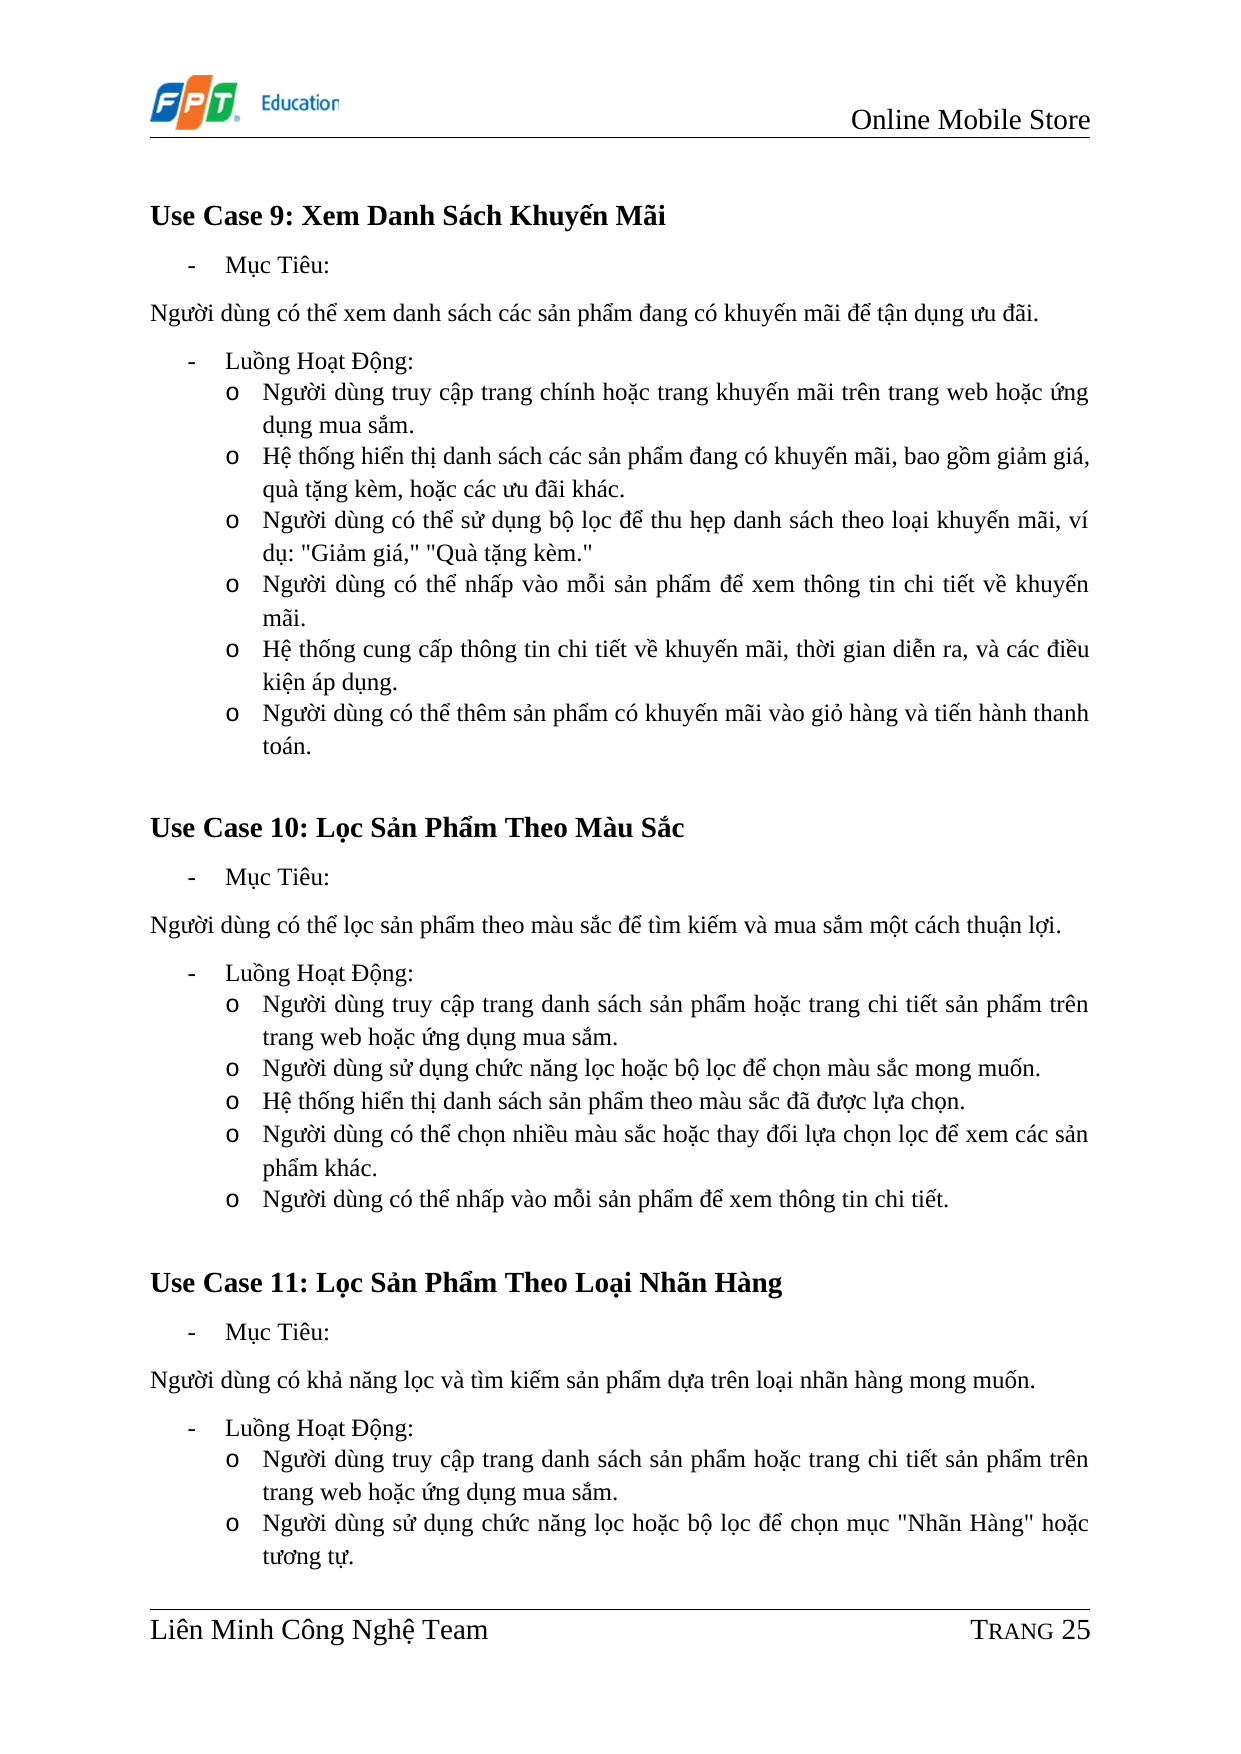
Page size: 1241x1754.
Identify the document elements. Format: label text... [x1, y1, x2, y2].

list Luồng Hoạt Động: [187, 958, 1090, 987]
list Mục Tiêu: [187, 251, 1090, 279]
list Luồng Hoạt Động: [187, 1413, 1090, 1442]
list Hệ thống cung cấp thông tin chi tiết về khuyến mãi, thời gian diễn ra, và các điều kiện áp dụng. [225, 634, 1090, 696]
list Người dùng có thể sử dụng bộ lọc để thu hẹp danh sách theo loại khuyến mãi, ví dụ: "Giảm giá," "Quà tặng kèm." [225, 505, 1090, 567]
list Người dùng có thể thêm sản phẩm có khuyến mãi vào giỏ hàng và tiến hành thanh toán. [225, 698, 1090, 760]
list Người dùng sử dụng chức năng lọc hoặc bộ lọc để chọn mục "Nhãn Hàng" hoặc tương tự. [225, 1508, 1090, 1570]
text Người dùng có khả năng lọc và tìm kiếm sản phẩm dựa trên loại nhãn hàng mong muốn. [150, 1365, 1090, 1394]
list Người dùng có thể nhấp vào mỗi sản phẩm để xem thông tin chi tiết. [225, 1184, 1090, 1214]
list Người dùng truy cập trang danh sách sản phẩm hoặc trang chi tiết sản phẩm trên trang web hoặc ứng dụng mua sắm. [225, 989, 1090, 1051]
list Người dùng truy cập trang chính hoặc trang khuyến mãi trên trang web hoặc ứng dụng mua sắm. [225, 377, 1090, 439]
list Người dùng sử dụng chức năng lọc hoặc bộ lọc để chọn màu sắc mong muốn. [225, 1053, 1090, 1084]
text Người dùng có thể lọc sản phẩm theo màu sắc để tìm kiếm và mua sắm một cách thuận lợi. [150, 910, 1090, 939]
text Use Case 11: Lọc Sản Phẩm Theo Loại Nhãn Hàng [150, 1265, 1090, 1298]
list Người dùng có thể chọn nhiều màu sắc hoặc thay đổi lựa chọn lọc để xem các sản phẩm khác. [225, 1119, 1090, 1181]
list Người dùng truy cập trang danh sách sản phẩm hoặc trang chi tiết sản phẩm trên trang web hoặc ứng dụng mua sắm. [225, 1444, 1090, 1506]
list Hệ thống hiển thị danh sách các sản phẩm đang có khuyến mãi, bao gồm giảm giá, quà tặng kèm, hoặc các ưu đãi khác. [225, 441, 1090, 503]
list Mục Tiêu: [187, 862, 1090, 891]
text Người dùng có thể xem danh sách các sản phẩm đang có khuyến mãi để tận dụng ưu đãi. [150, 298, 1090, 327]
picture [150, 75, 339, 130]
text Use Case 10: Lọc Sản Phẩm Theo Màu Sắc [150, 810, 1090, 843]
list Mục Tiêu: [187, 1317, 1090, 1346]
list Luồng Hoạt Động: [187, 346, 1090, 375]
list Hệ thống hiển thị danh sách sản phẩm theo màu sắc đã được lựa chọn. [225, 1086, 1090, 1117]
text Use Case 9: Xem Danh Sách Khuyến Mãi [150, 198, 1090, 231]
list Người dùng có thể nhấp vào mỗi sản phẩm để xem thông tin chi tiết về khuyến mãi. [225, 569, 1090, 631]
